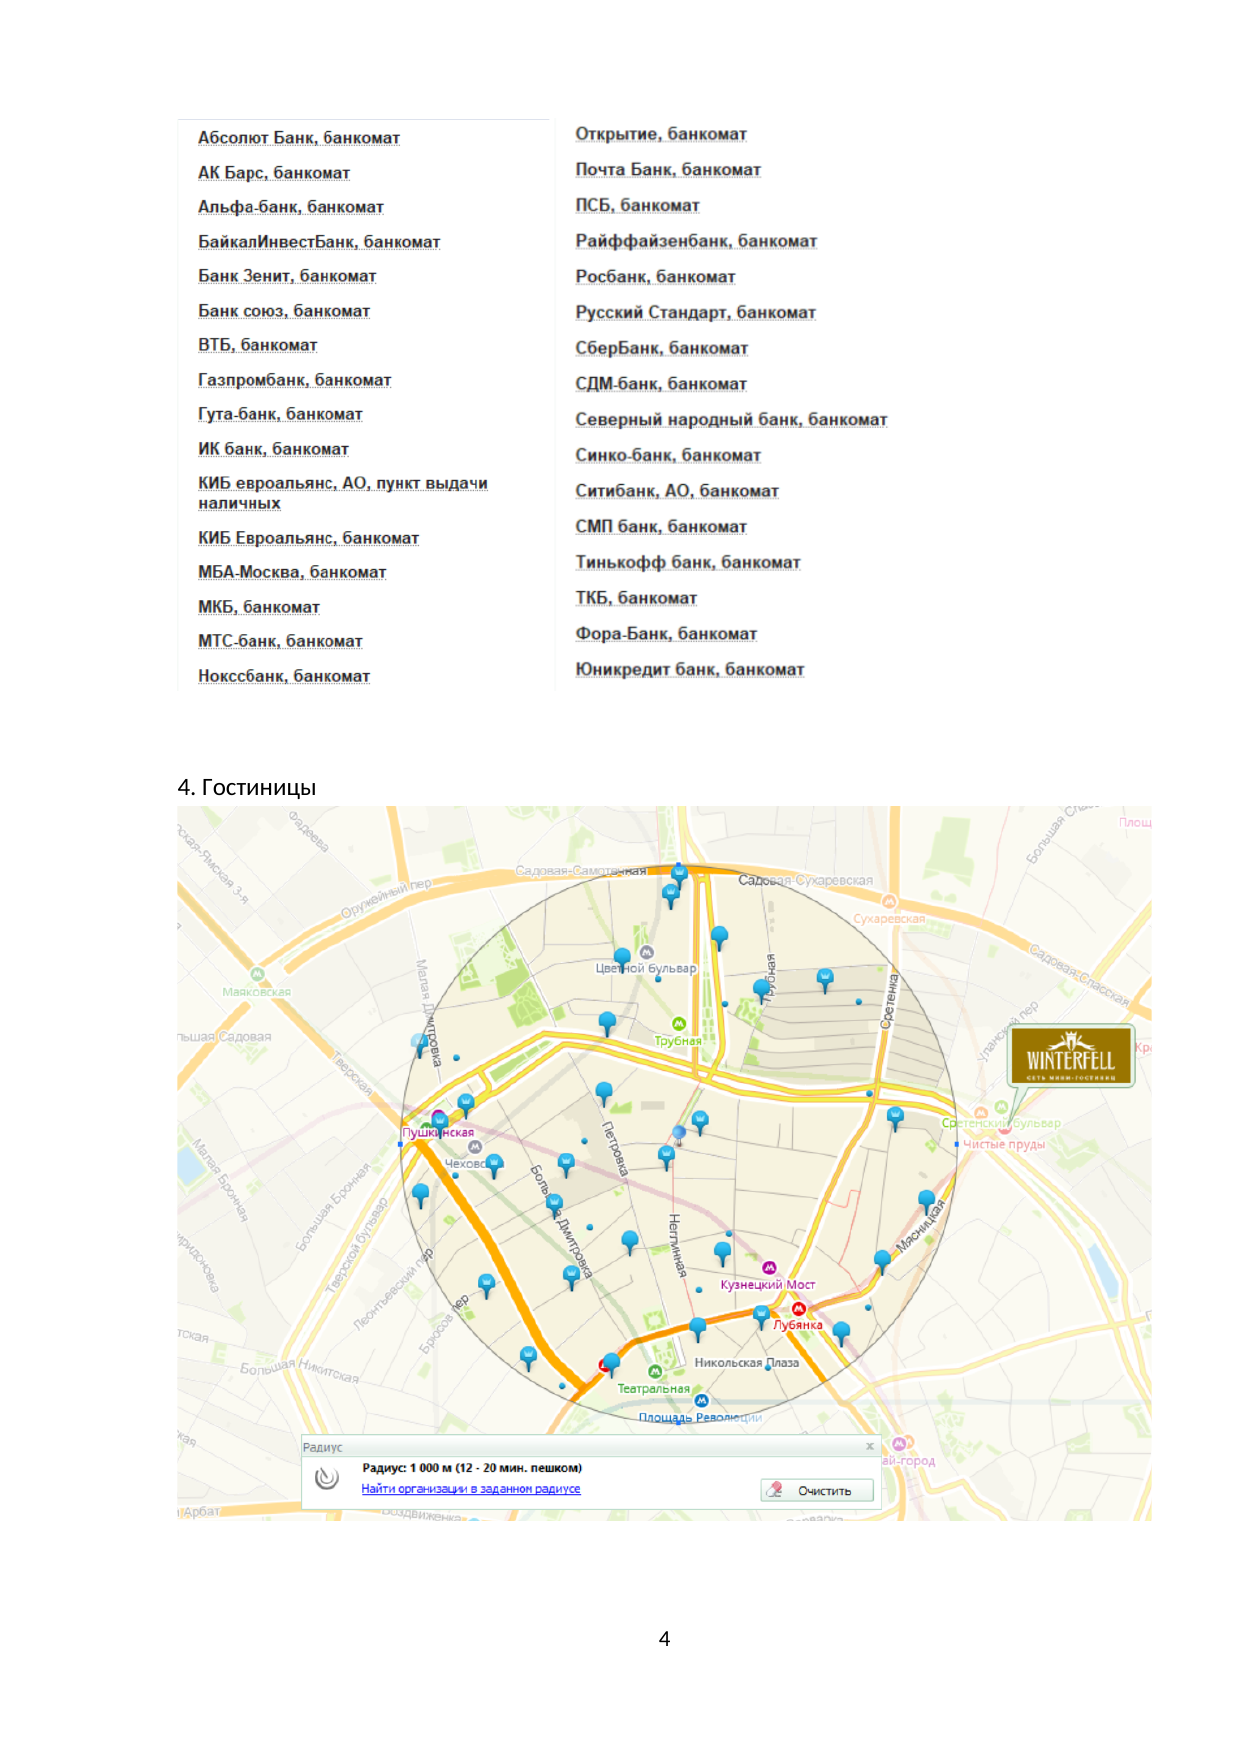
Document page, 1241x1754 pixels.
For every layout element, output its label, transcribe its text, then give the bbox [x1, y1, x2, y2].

text 4. Гостиницы [177, 771, 1152, 806]
picture [554, 118, 925, 691]
picture [177, 806, 1152, 1521]
picture [177, 119, 550, 691]
